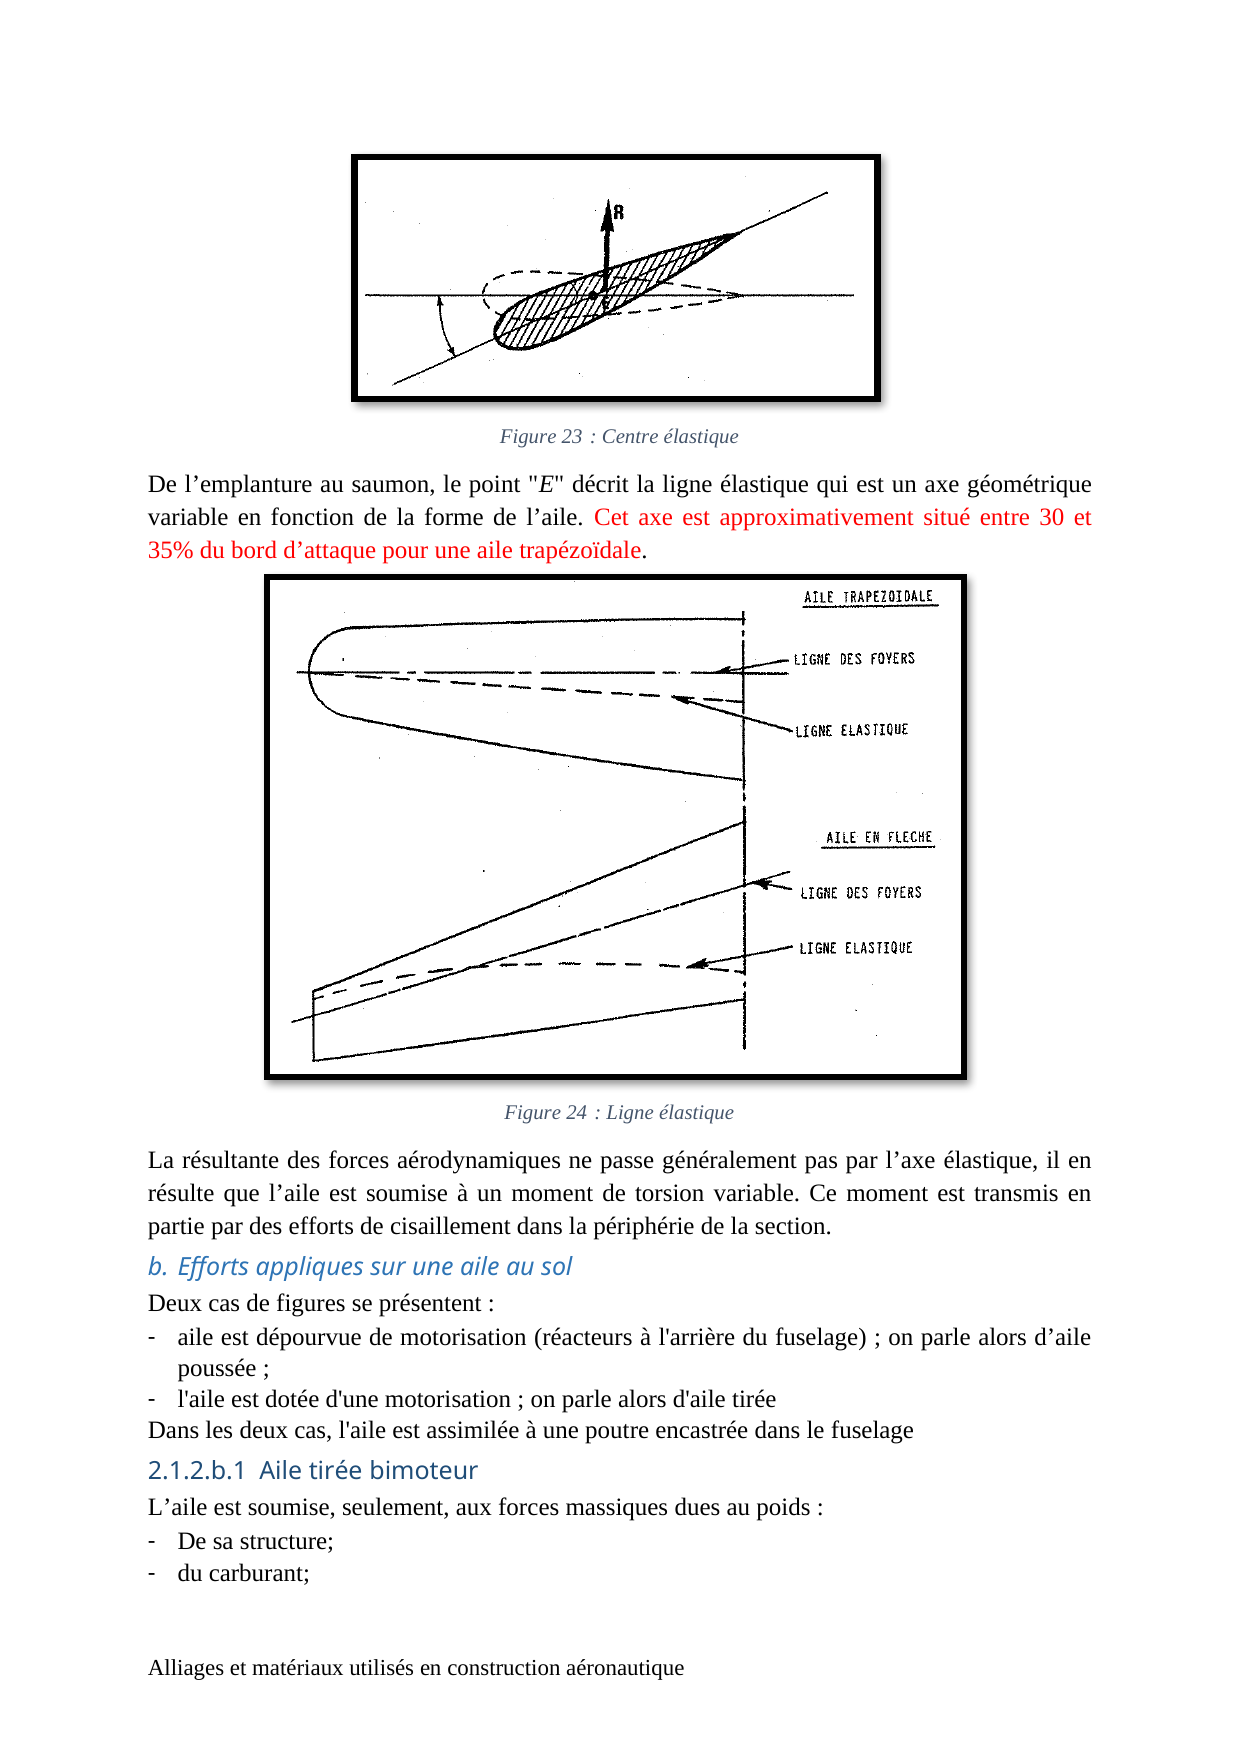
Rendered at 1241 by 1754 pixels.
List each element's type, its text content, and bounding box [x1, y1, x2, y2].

text Deux cas de figures se présentent : [148, 1288, 1093, 1316]
subtitle Efforts appliques sur une aile au sol [148, 1248, 1093, 1282]
subtitle Aile tirée bimoteur [148, 1453, 1093, 1487]
text Figure 24 : Ligne élastique [148, 1100, 1093, 1124]
text aile est dépourvue de motorisation (réacteurs à l'arrière du fuselage) ; on parle alors d’aile poussée ; [148, 1321, 1093, 1382]
text l'aile est dotée d'une motorisation ; on parle alors d'aile tirée [148, 1383, 1093, 1414]
text Dans les deux cas, l'aile est assimilée à une poutre encastrée dans le fuselage [148, 1416, 1093, 1444]
text La résultante des forces aérodynamiques ne passe généralement pas par l’axe élastique, il en résulte que l’aile est soumise à un moment de torsion variable. Ce moment est transmis en partie par des efforts de cisaillement dans la périphérie de la section. [148, 1145, 1093, 1240]
text du carburant; [148, 1557, 1093, 1588]
text L’aile est soumise, seulement, aux forces massiques dues au poids : [148, 1492, 1093, 1521]
text Figure 23 : Centre élastique [148, 424, 1093, 448]
text De sa structure; [148, 1525, 1093, 1555]
text De l’emplanture au saumon, le point "E" décrit la ligne élastique qui est un axe géométrique variable en fonction de la forme de l’aile. Cet axe est approximativement situé entre 30 et 35% du bord d’attaque pour une aile trapézoïdale. [148, 469, 1093, 563]
